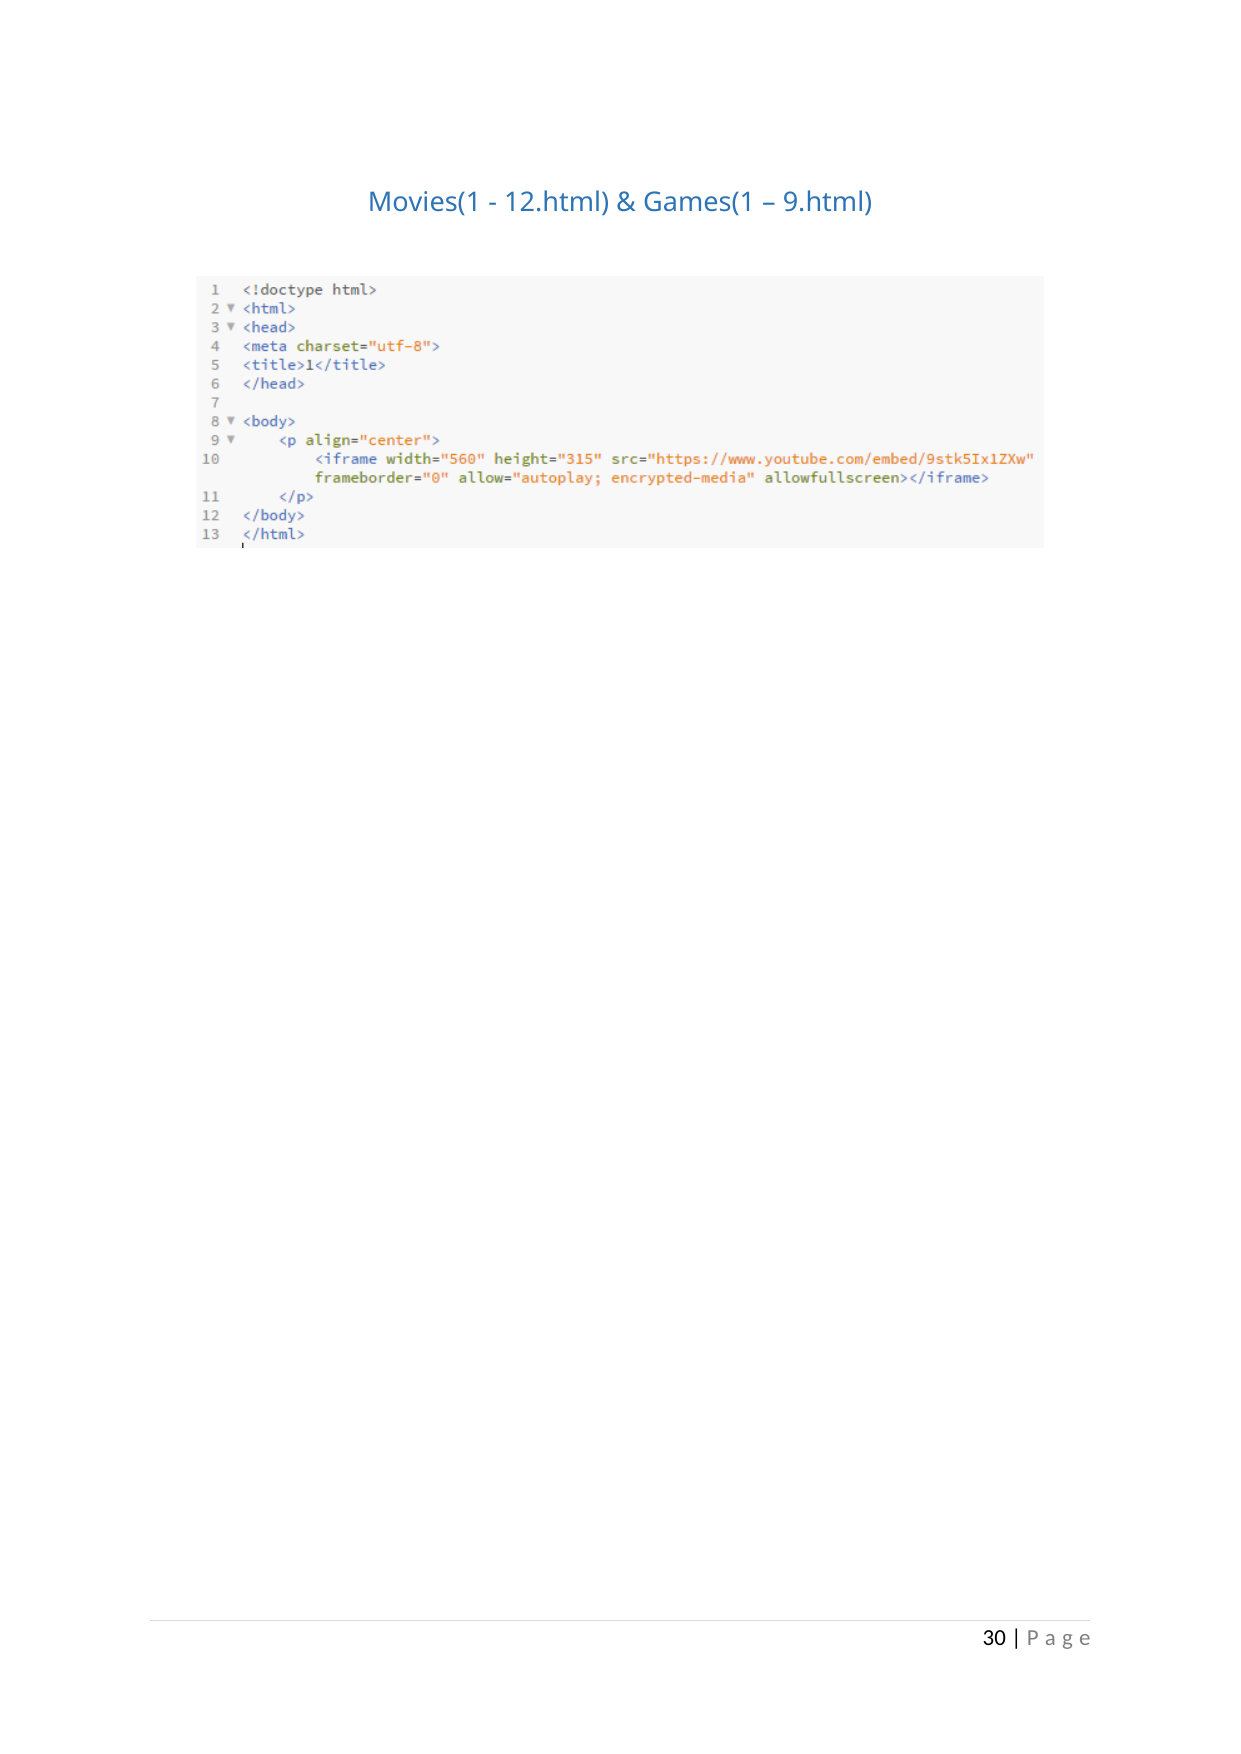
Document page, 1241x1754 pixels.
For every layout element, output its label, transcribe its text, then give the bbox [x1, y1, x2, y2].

subtitle Movies(1 - 12.html) & Games(1 – 9.html) [150, 182, 1090, 219]
